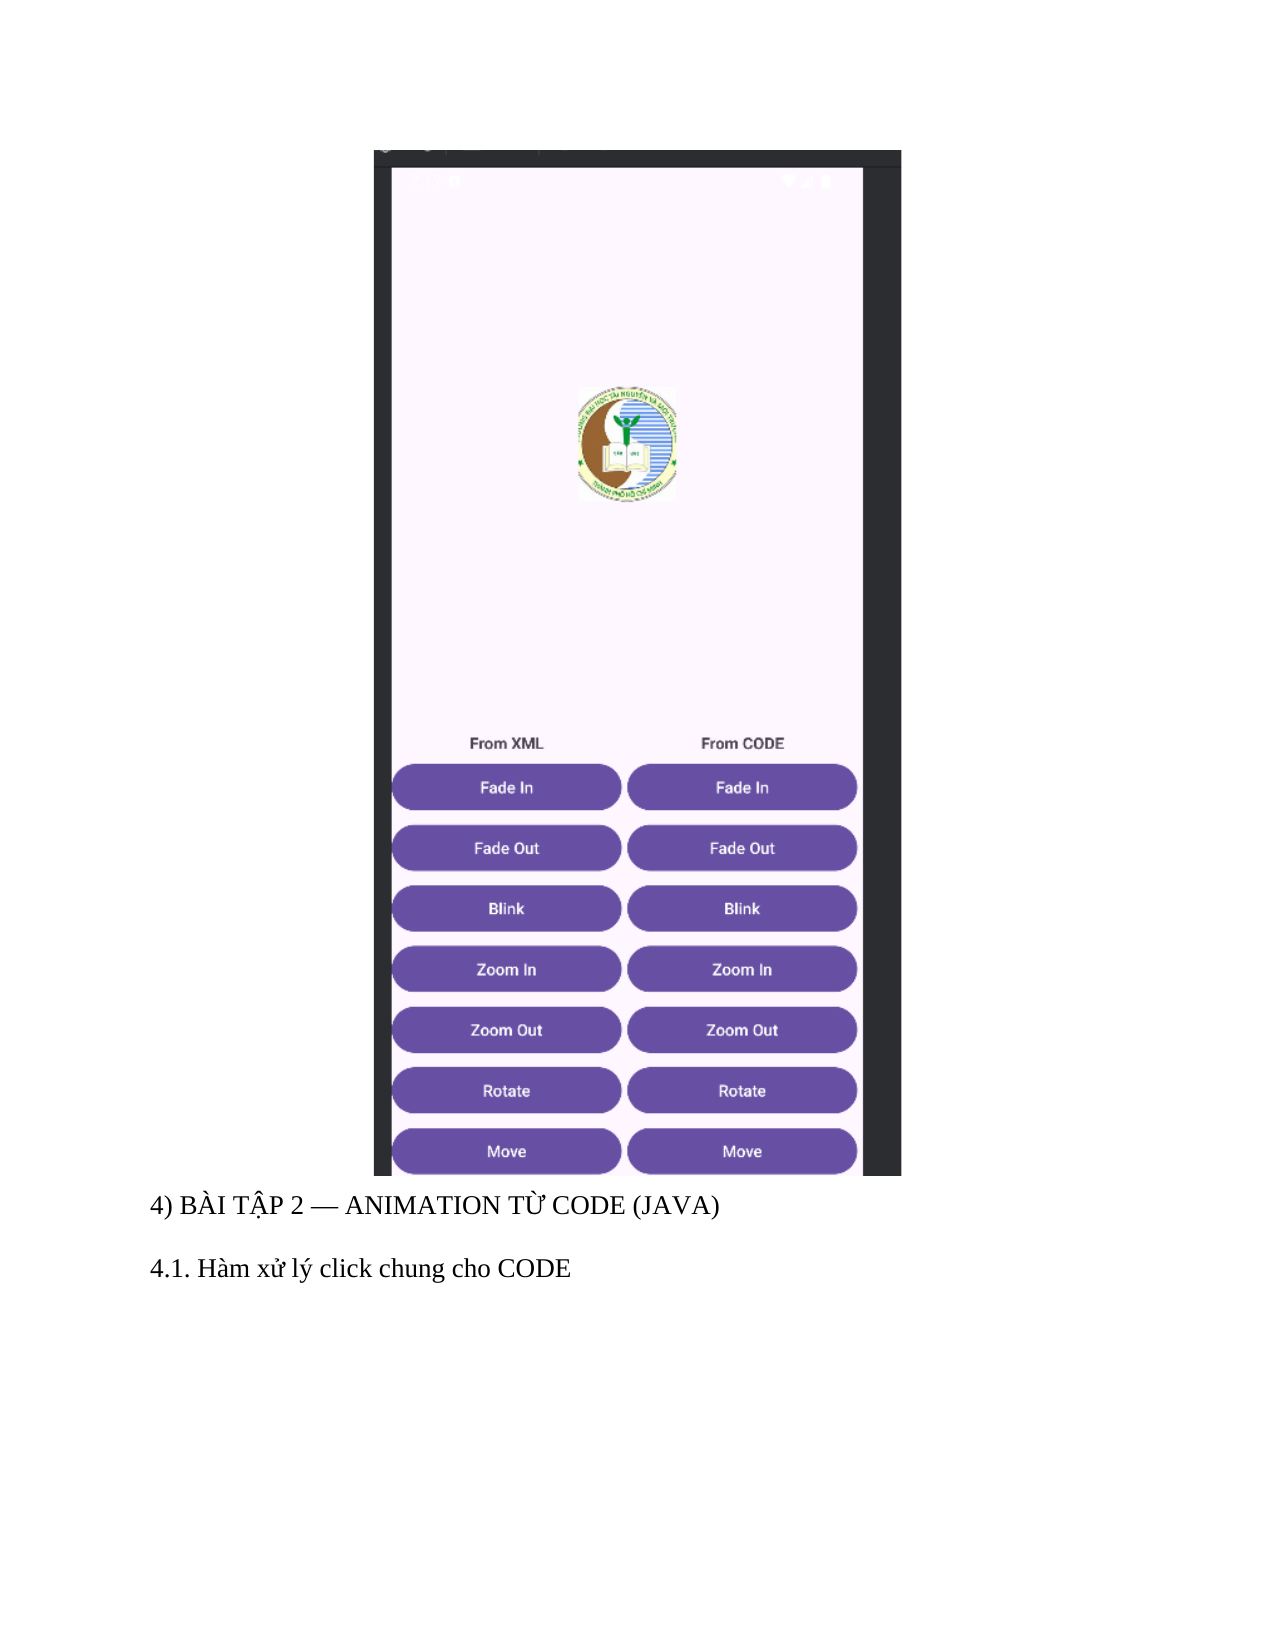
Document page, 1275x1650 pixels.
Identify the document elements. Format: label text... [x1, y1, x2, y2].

text 4.1. Hàm xử lý click chung cho CODE [150, 1252, 1125, 1283]
text 4) BÀI TẬP 2 — ANIMATION TỪ CODE (JAVA) [150, 1189, 1125, 1220]
picture [373, 150, 902, 1176]
